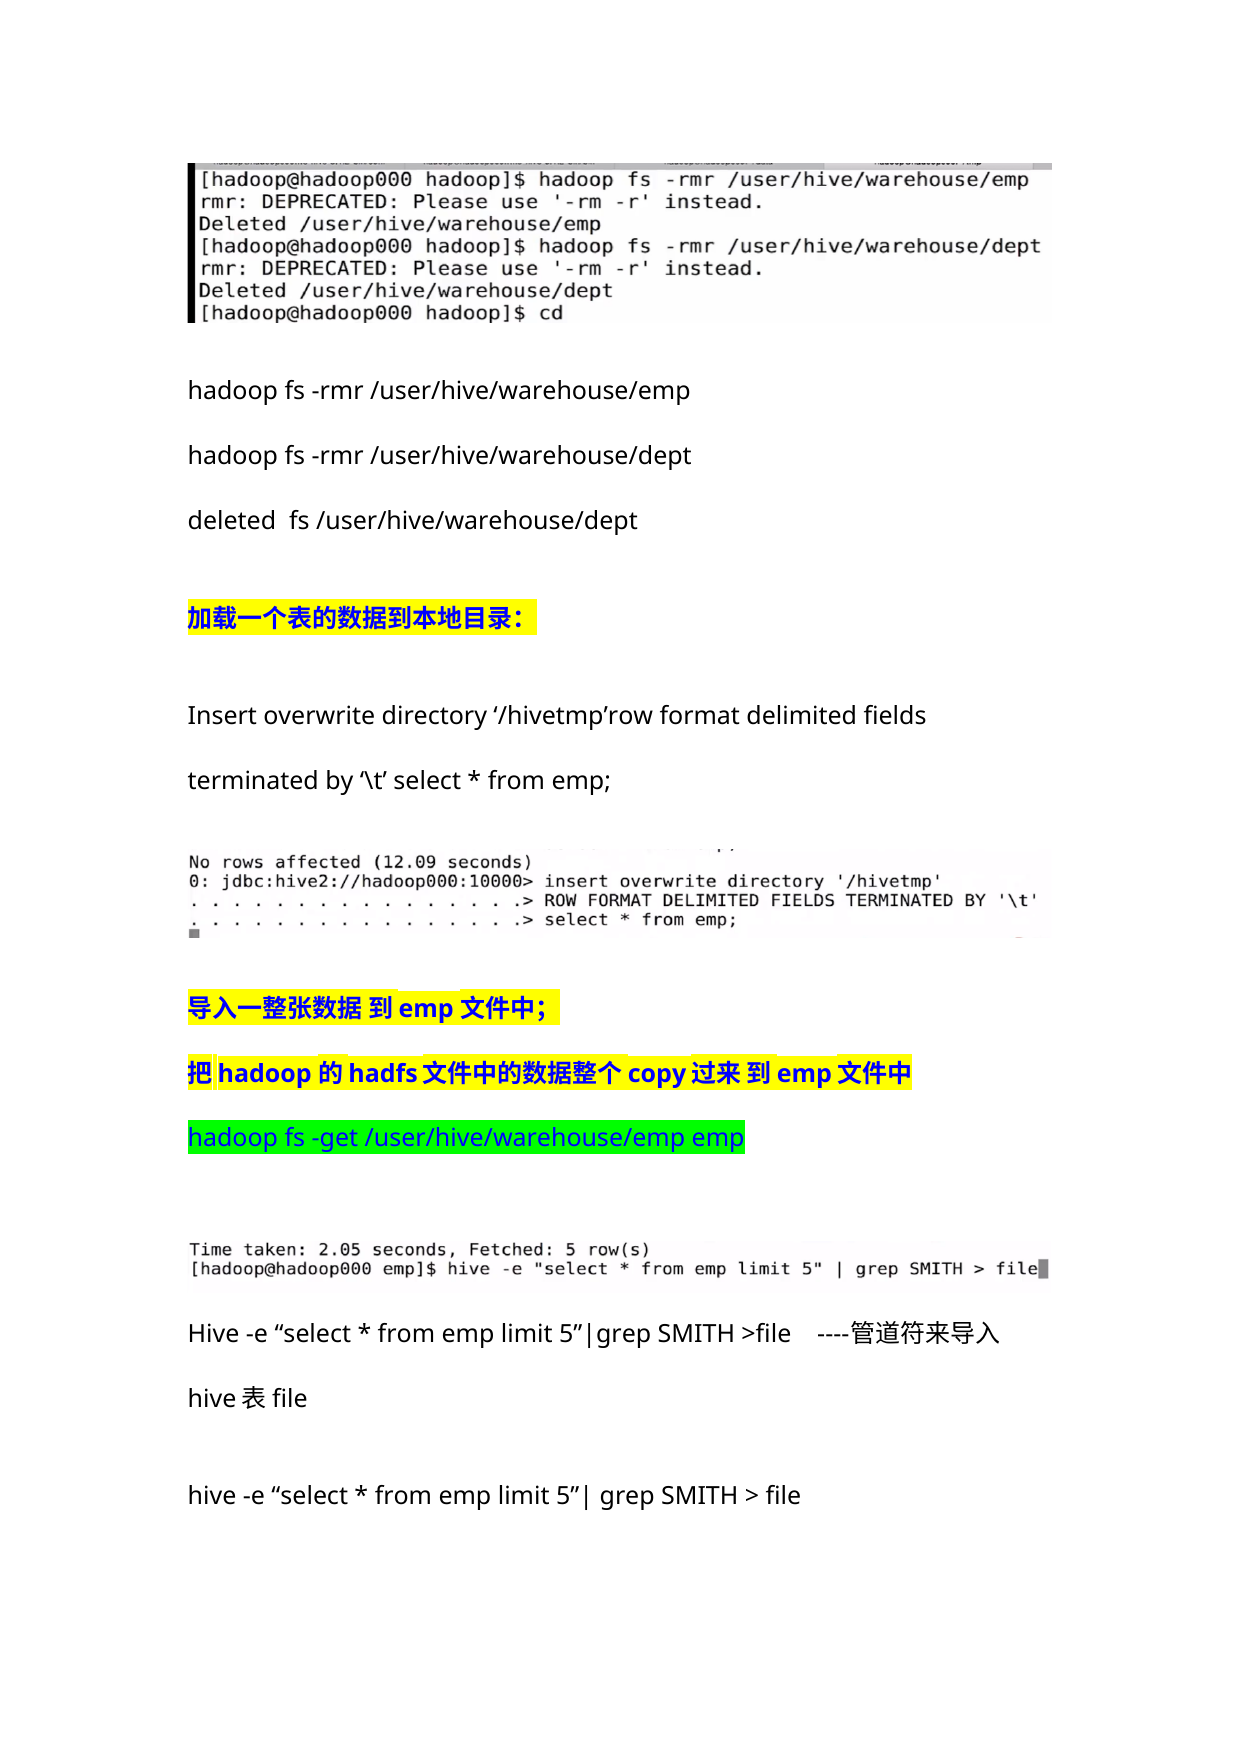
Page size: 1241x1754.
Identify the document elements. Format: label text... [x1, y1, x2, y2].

text Hive -e “select * from emp limit 5”|grep SMITH >file ----管道符来导入hive表 file [187, 1299, 1053, 1429]
text hive -e “select * from emp limit 5”| grep SMITH > file [187, 1462, 1053, 1527]
text hadoop fs -get /user/hive/warehouse/emp emp [187, 1104, 1053, 1169]
text 加载一个表的数据到本地目录： [187, 584, 1053, 649]
text 导入一整张数据 到emp 文件中； [187, 974, 1053, 1039]
text hadoop fs -rmr /user/hive/warehouse/dept [187, 422, 1053, 487]
picture [187, 163, 1052, 323]
picture [187, 1241, 1051, 1293]
text hadoop fs -rmr /user/hive/warehouse/emp [187, 357, 1053, 422]
picture [187, 849, 1052, 938]
text deleted fs /user/hive/warehouse/dept [187, 487, 1053, 552]
text 把hadoop 的hadfs文件中的数据整个copy过来 到emp文件中 [187, 1039, 1053, 1104]
text Insert overwrite directory ‘/hivetmp’row format delimited fields terminated by ‘\t’ select * from emp; [187, 682, 1053, 812]
